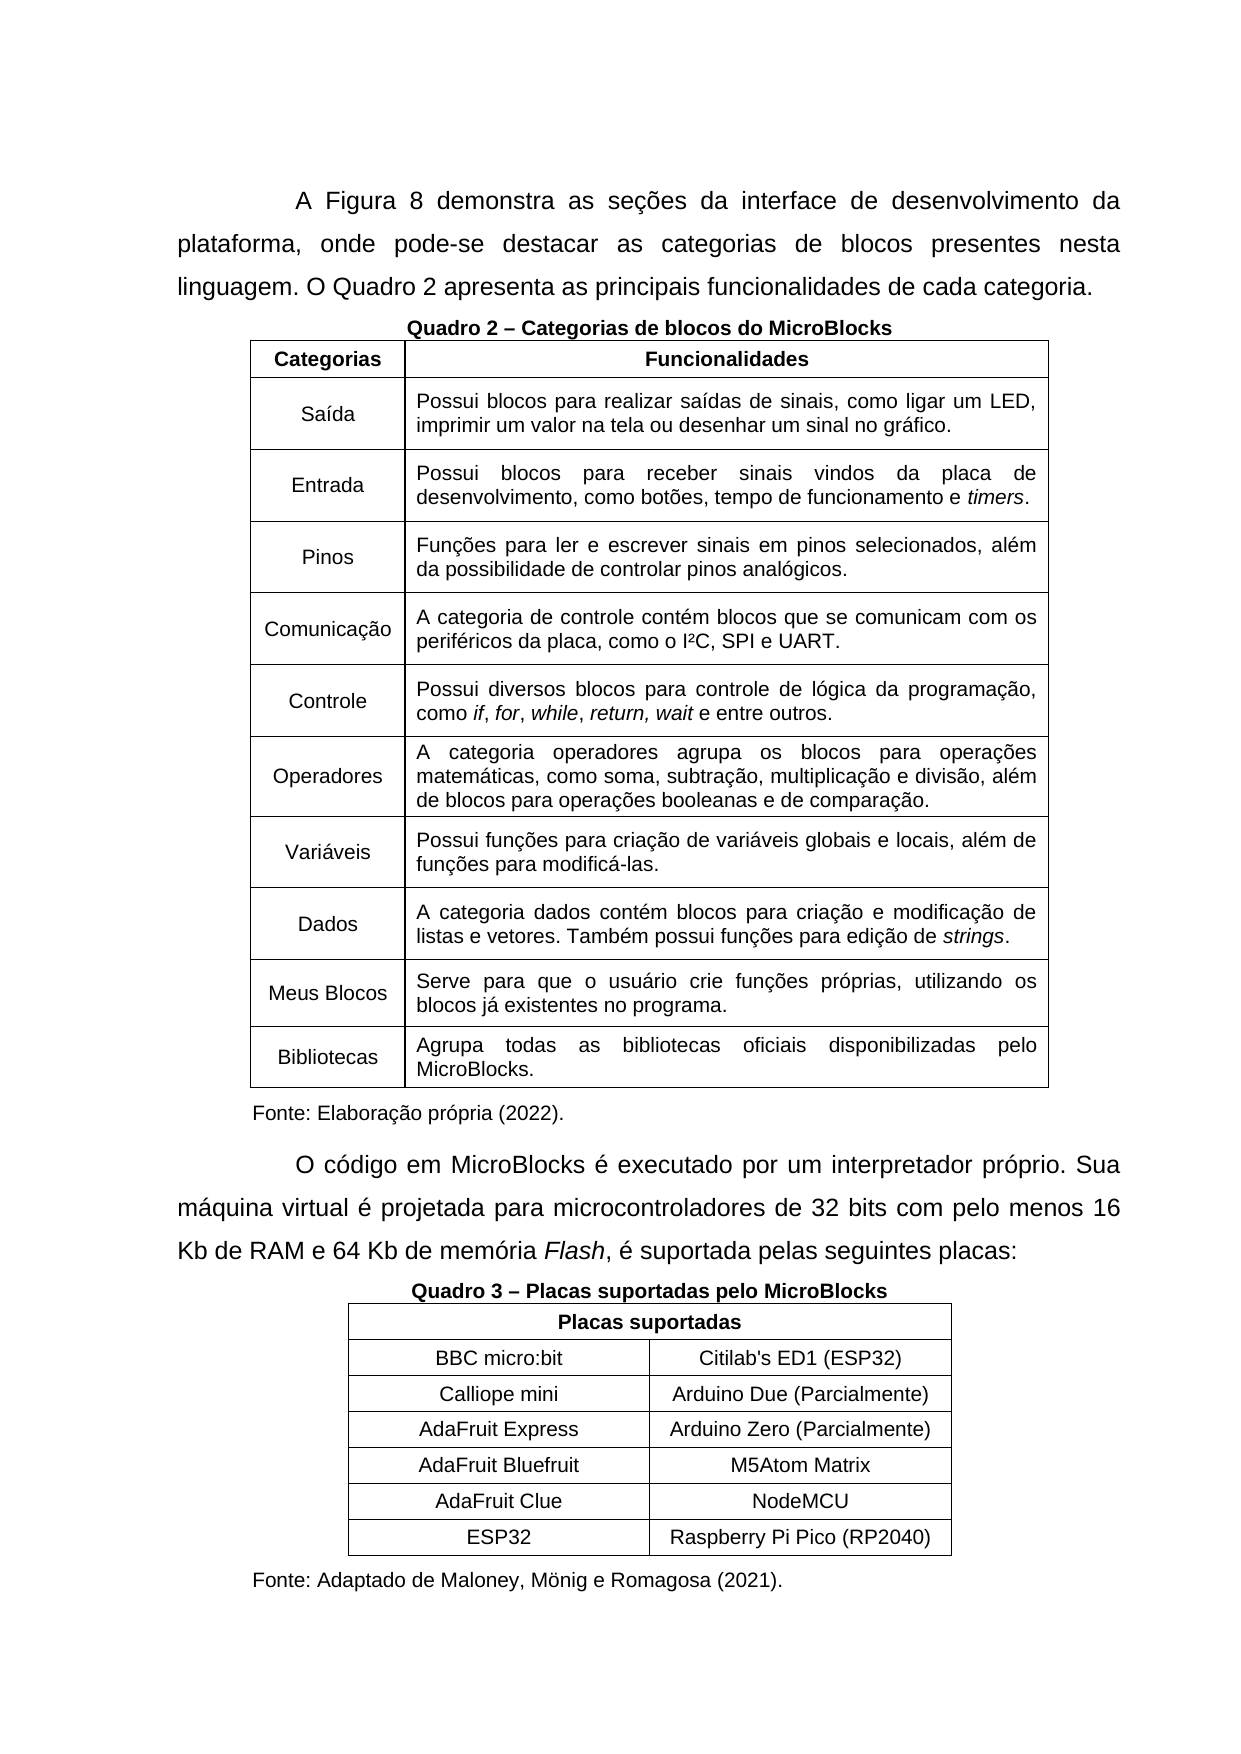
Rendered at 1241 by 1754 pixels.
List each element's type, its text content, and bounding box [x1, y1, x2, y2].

table_cell Bibliotecas [251, 1027, 404, 1087]
text Quadro 3 – Placas suportadas pelo MicroBlocks [177, 1279, 1122, 1303]
table_cell A categoria dados contém blocos para criação e modificação de listas e vetores. Também possui funções para edição de strings. [406, 888, 1048, 959]
table_cell Serve para que o usuário crie funções próprias, utilizando os blocos já existentes no programa. [406, 960, 1048, 1026]
table_header Funcionalidades [406, 341, 1048, 377]
table_cell Operadores [251, 737, 404, 816]
text O código em MicroBlocks é executado por um interpretador próprio. Sua máquina virtual é projetada para microcontroladores de 32 bits com pelo menos 16 Kb de RAM e 64 Kb de memória Flash, é suportada pelas seguintes placas: [177, 1150, 1122, 1265]
table_cell Saída [251, 378, 404, 449]
table_cell Arduino Due (Parcialmente) [650, 1376, 951, 1411]
table_cell A categoria de controle contém blocos que se comunicam com os periféricos da placa, como o I²C, SPI e UART. [406, 593, 1048, 664]
text A Figura 8 demonstra as seções da interface de desenvolvimento da plataforma, onde pode-se destacar as categorias de blocos presentes nesta linguagem. O Quadro 2 apresenta as principais funcionalidades de cada categoria. [177, 186, 1122, 301]
table_cell Funções para ler e escrever sinais em pinos selecionados, além da possibilidade de controlar pinos analógicos. [406, 522, 1048, 592]
table_header Placas suportadas [349, 1304, 951, 1339]
table_cell Possui blocos para receber sinais vindos da placa de desenvolvimento, como botões, tempo de funcionamento e timers. [406, 450, 1048, 521]
table_cell Meus Blocos [251, 960, 404, 1026]
table_cell Controle [251, 665, 404, 736]
table_cell Possui funções para criação de variáveis globais e locais, além de funções para modificá-las. [406, 817, 1048, 887]
table_cell Variáveis [251, 817, 404, 887]
table_cell ESP32 [349, 1520, 649, 1554]
table_cell BBC micro:bit [349, 1340, 649, 1375]
text Quadro 2 – Categorias de blocos do MicroBlocks [177, 316, 1122, 339]
table_cell Agrupa todas as bibliotecas oficiais disponibilizadas pelo MicroBlocks. [406, 1027, 1048, 1087]
table_cell Comunicação [251, 593, 404, 664]
table_cell Pinos [251, 522, 404, 592]
table_cell AdaFruit Express [349, 1412, 649, 1447]
table_cell Possui blocos para realizar saídas de sinais, como ligar um LED, imprimir um valor na tela ou desenhar um sinal no gráfico. [406, 378, 1048, 449]
table_cell Possui diversos blocos para controle de lógica da programação, como if, for, while, return, wait e entre outros. [406, 665, 1048, 736]
table_cell Entrada [251, 450, 404, 521]
table_cell A categoria operadores agrupa os blocos para operações matemáticas, como soma, subtração, multiplicação e divisão, além de blocos para operações booleanas e de comparação. [406, 737, 1048, 816]
text Fonte: Elaboração própria (2022). [177, 1101, 1122, 1125]
table_cell Raspberry Pi Pico (RP2040) [650, 1520, 951, 1554]
table_header Categorias [251, 341, 404, 377]
table_cell Dados [251, 888, 404, 959]
table_cell AdaFruit Clue [349, 1484, 649, 1519]
table_cell NodeMCU [650, 1484, 951, 1519]
table_cell Citilab's ED1 (ESP32) [650, 1340, 951, 1375]
table_cell Arduino Zero (Parcialmente) [650, 1412, 951, 1447]
table_cell M5Atom Matrix [650, 1448, 951, 1483]
text Fonte: Adaptado de Maloney, Mönig e Romagosa (2021). [177, 1568, 1122, 1592]
table_cell AdaFruit Bluefruit [349, 1448, 649, 1483]
table_cell Calliope mini [349, 1376, 649, 1411]
